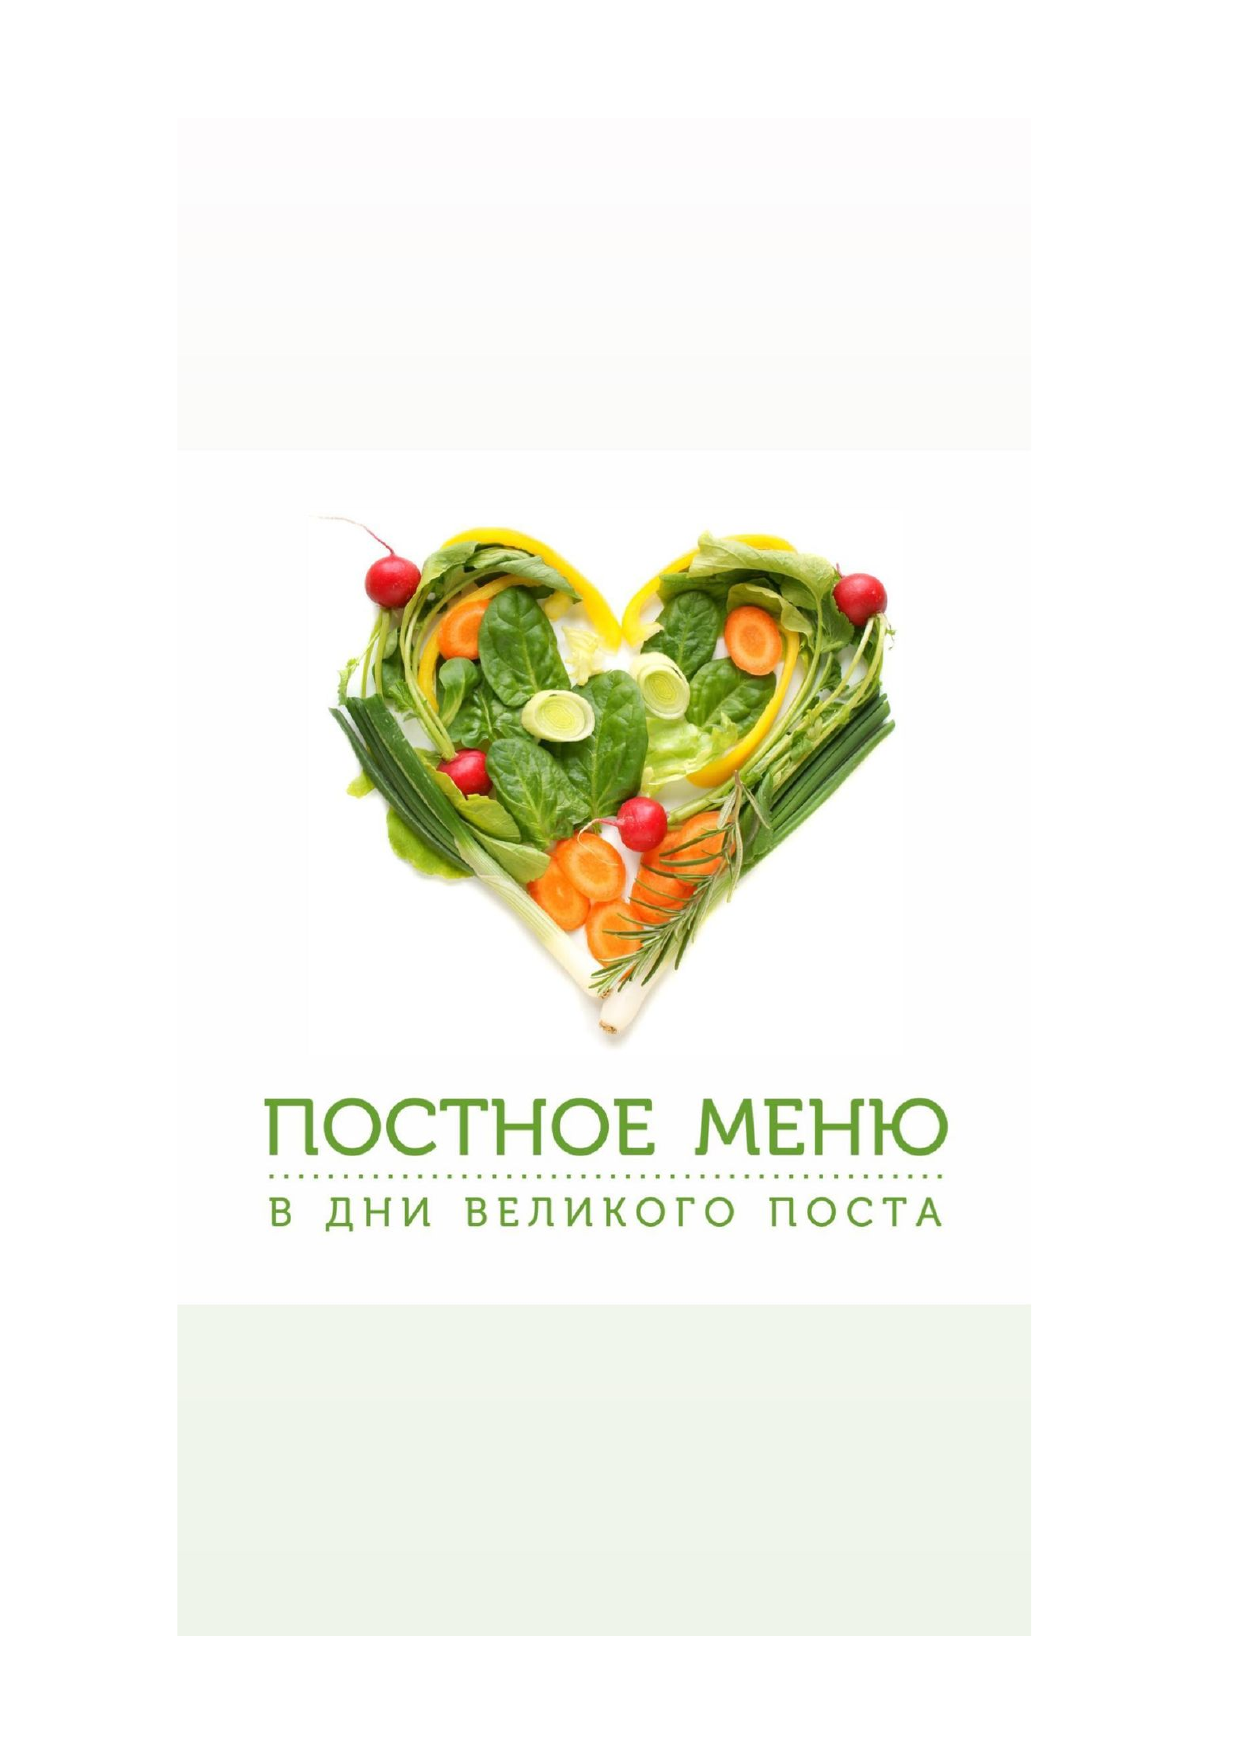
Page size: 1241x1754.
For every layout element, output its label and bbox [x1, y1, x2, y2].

picture [177, 118, 1032, 1636]
